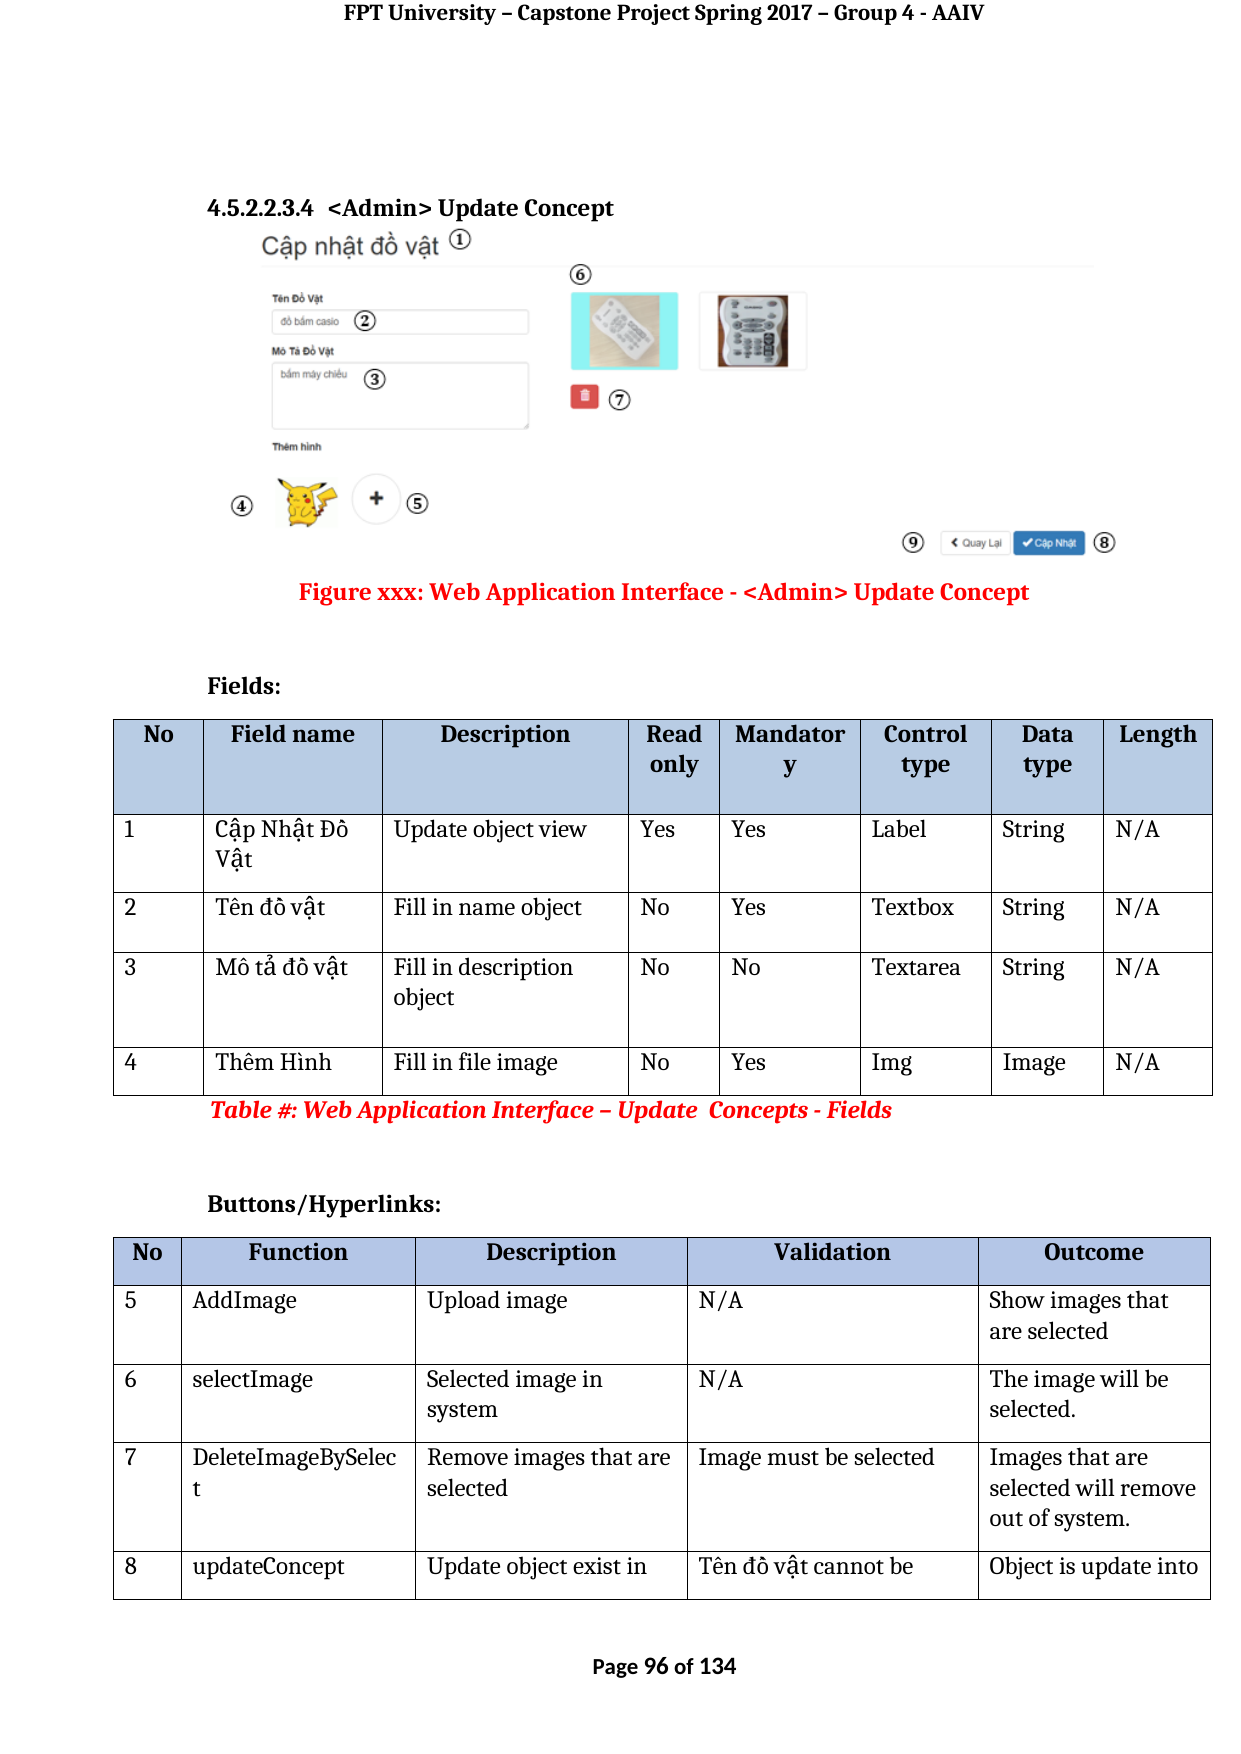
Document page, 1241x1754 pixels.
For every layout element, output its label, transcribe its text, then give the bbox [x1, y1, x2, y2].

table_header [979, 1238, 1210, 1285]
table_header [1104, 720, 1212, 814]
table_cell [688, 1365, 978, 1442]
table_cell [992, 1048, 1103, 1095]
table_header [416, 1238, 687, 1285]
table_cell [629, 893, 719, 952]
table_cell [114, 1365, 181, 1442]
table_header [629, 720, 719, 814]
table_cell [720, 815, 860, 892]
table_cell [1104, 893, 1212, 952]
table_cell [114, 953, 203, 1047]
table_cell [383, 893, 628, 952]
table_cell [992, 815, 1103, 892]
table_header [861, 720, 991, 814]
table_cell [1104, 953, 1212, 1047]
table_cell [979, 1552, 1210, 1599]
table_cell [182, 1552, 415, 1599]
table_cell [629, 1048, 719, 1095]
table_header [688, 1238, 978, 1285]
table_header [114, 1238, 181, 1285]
text Fields: [207, 672, 1122, 700]
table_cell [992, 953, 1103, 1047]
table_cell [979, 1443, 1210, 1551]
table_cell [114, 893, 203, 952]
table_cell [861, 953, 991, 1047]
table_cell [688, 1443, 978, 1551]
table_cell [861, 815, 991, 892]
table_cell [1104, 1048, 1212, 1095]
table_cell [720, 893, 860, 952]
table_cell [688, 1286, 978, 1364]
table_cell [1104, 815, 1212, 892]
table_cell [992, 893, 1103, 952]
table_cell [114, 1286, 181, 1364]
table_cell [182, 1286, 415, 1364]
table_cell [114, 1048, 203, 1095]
subtitle <Admin> Update Concept [207, 194, 1122, 223]
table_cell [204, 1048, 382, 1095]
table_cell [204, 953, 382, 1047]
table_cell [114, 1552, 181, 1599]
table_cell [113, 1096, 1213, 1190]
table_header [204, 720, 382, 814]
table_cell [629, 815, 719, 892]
text Figure xxx: Web Application Interface - <Admin> Update Concept [207, 577, 1122, 606]
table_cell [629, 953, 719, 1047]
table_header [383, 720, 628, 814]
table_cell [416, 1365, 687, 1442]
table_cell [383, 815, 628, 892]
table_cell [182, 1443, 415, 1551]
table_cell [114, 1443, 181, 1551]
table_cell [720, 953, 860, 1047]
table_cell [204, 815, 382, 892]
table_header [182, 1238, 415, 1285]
text Buttons/Hyperlinks: [207, 1190, 1122, 1219]
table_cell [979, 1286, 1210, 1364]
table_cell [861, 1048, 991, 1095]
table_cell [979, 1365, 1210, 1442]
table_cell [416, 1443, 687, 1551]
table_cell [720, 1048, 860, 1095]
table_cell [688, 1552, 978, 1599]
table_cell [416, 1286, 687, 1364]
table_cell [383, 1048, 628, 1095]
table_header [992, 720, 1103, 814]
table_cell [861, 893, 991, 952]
picture [207, 224, 1122, 559]
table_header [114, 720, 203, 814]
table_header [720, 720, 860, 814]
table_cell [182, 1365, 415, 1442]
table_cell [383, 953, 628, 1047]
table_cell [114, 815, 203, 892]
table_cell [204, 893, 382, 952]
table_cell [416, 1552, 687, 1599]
